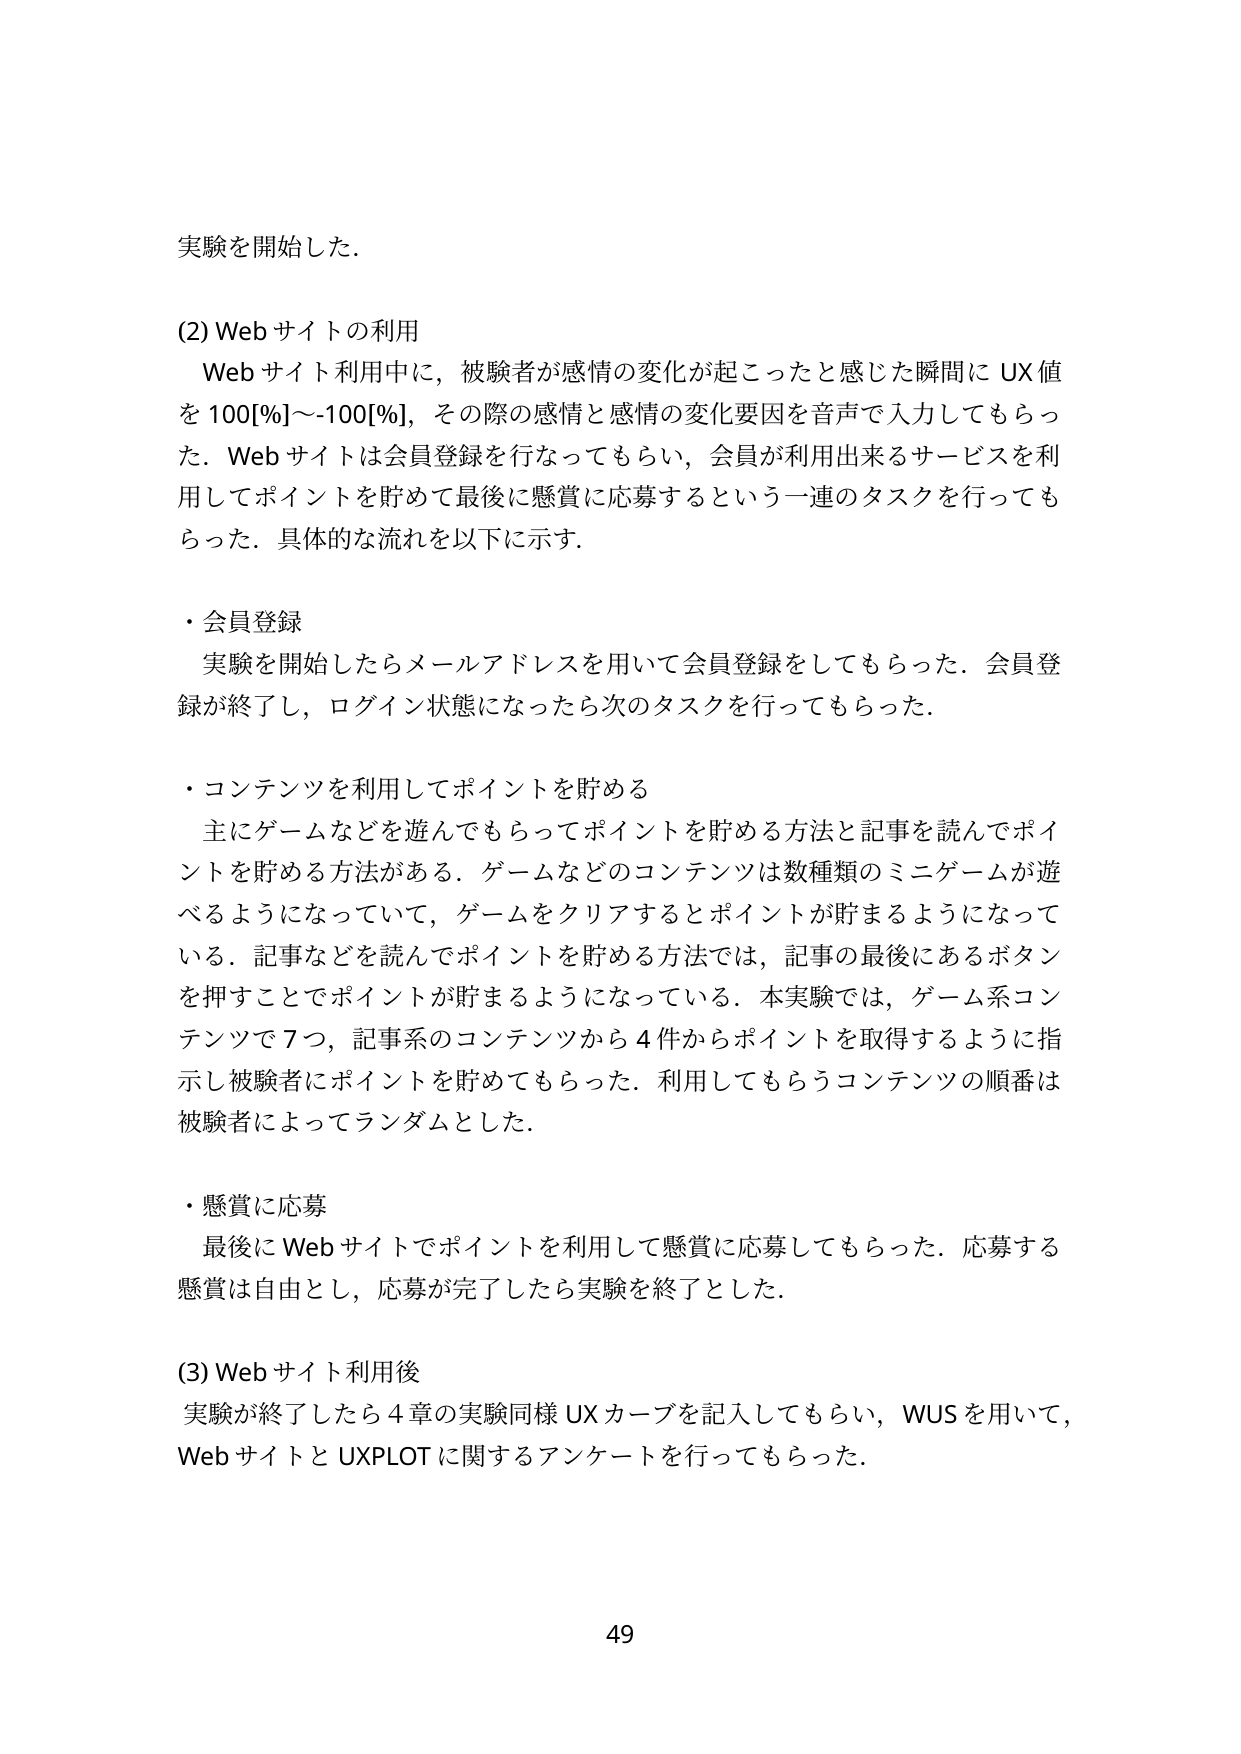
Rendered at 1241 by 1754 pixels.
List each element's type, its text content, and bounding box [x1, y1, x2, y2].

text (3) Webサイト利用後 [177, 1350, 1063, 1392]
text 主にゲームなどを遊んでもらってポイントを貯める方法と記事を読んでポイントを貯める方法がある．ゲームなどのコンテンツは数種類のミニゲームが遊べるようになっていて，ゲームをクリアするとポイントが貯まるようになっている．記事などを読んでポイントを貯める方法では，記事の最後にあるボタンを押すことでポイントが貯まるようになっている．本実験では，ゲーム系コンテンツで7つ，記事系のコンテンツから4件からポイントを取得するように指示し被験者にポイントを貯めてもらった．利用してもらうコンテンツの順番は被験者によってランダムとした． [177, 808, 1063, 1142]
text (2) Webサイトの利用 [177, 308, 1063, 350]
text ・会員登録 [177, 600, 1063, 642]
text Webサイト利用中に，被験者が感情の変化が起こったと感じた瞬間にUX値を100[%]〜-100[%]，その際の感情と感情の変化要因を音声で入力してもらった．Webサイトは会員登録を行なってもらい，会員が利用出来るサービスを利用してポイントを貯めて最後に懸賞に応募するという一連のタスクを行ってもらった．具体的な流れを以下に示す． [177, 350, 1063, 558]
text 実験が終了したら４章の実験同様UXカーブを記入してもらい，WUSを用いて，WebサイトとUXPLOTに関するアンケートを行ってもらった． [177, 1392, 1063, 1475]
text ・懸賞に応募 [177, 1183, 1063, 1225]
text 実験を開始したらメールアドレスを用いて会員登録をしてもらった．会員登録が終了し，ログイン状態になったら次のタスクを行ってもらった． [177, 642, 1063, 725]
text ・コンテンツを利用してポイントを貯める [177, 767, 1063, 808]
text 最後にWebサイトでポイントを利用して懸賞に応募してもらった．応募する懸賞は自由とし，応募が完了したら実験を終了とした． [177, 1225, 1063, 1308]
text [177, 225, 1063, 267]
